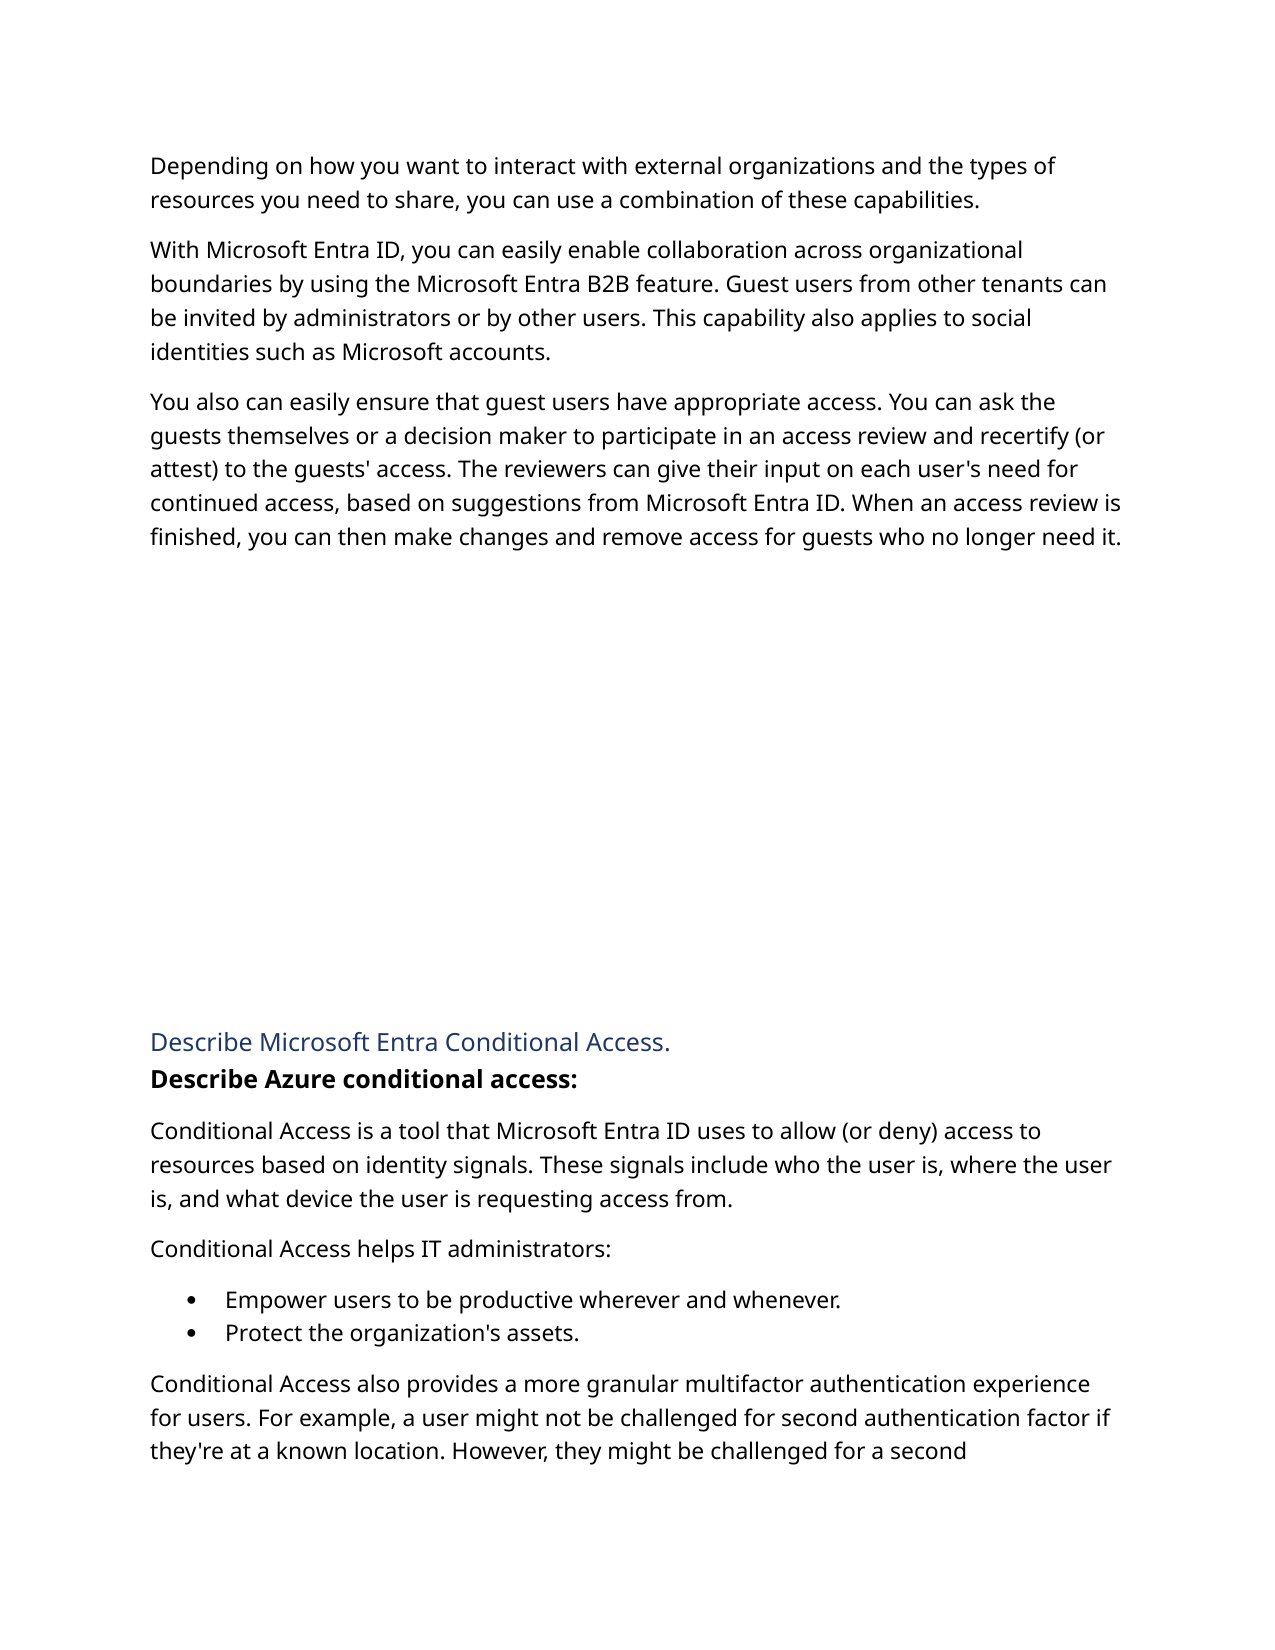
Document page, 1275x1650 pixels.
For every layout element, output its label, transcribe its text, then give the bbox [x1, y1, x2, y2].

text Depending on how you want to interact with external organizations and the types of resources you need to share, you can use a combination of these capabilities. [150, 150, 1125, 215]
subtitle Describe Microsoft Entra Conditional Access. [150, 1025, 1125, 1059]
text You also can easily ensure that guest users have appropriate access. You can ask the guests themselves or a decision maker to participate in an access review and recertify (or attest) to the guests' access. The reviewers can give their input on each user's need for continued access, based on suggestions from Microsoft Entra ID. When an access review is finished, you can then make changes and remove access for guests who no longer need it. [150, 386, 1125, 552]
text Conditional Access helps IT administrators: [150, 1233, 1125, 1264]
list Empower users to be productive wherever and whenever. [187, 1283, 1125, 1315]
text With Microsoft Entra ID, you can easily enable collaboration across organizational boundaries by using the Microsoft Entra B2B feature. Guest users from other tenants can be invited by administrators or by other users. This capability also applies to social identities such as Microsoft accounts. [150, 234, 1125, 367]
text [150, 1368, 1125, 1466]
text Conditional Access is a tool that Microsoft Entra ID uses to allow (or deny) access to resources based on identity signals. These signals include who the user is, where the user is, and what device the user is requesting access from. [150, 1115, 1125, 1214]
list Protect the organization's assets. [187, 1317, 1125, 1348]
text Describe Azure conditional access: [150, 1062, 1125, 1096]
